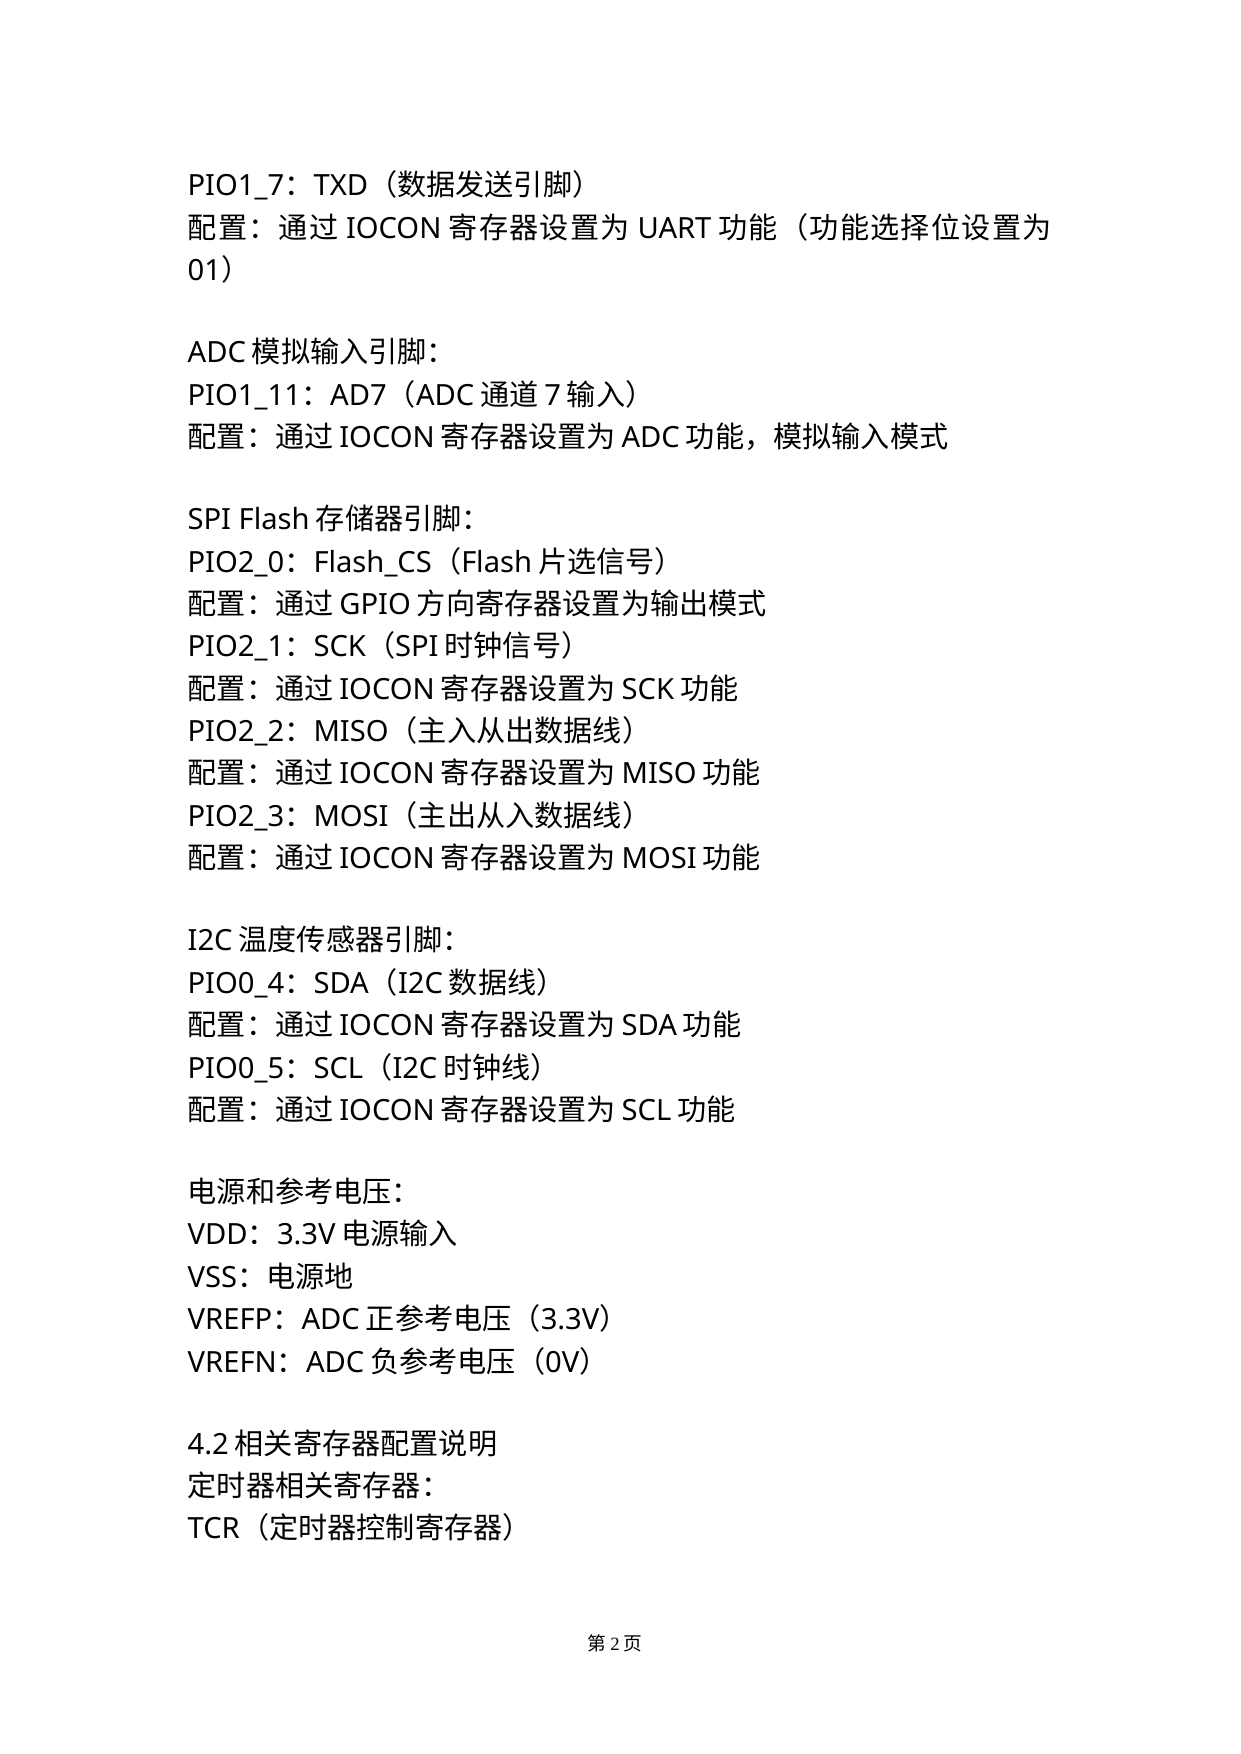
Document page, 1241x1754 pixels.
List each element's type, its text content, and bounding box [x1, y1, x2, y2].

text 配置：通过IOCON寄存器设置为ADC功能，模拟输入模式 [187, 414, 1053, 456]
text 配置：通过IOCON寄存器设置为MISO功能 [187, 750, 1053, 792]
text VREFN：ADC负参考电压（0V） [187, 1338, 1053, 1381]
text PIO2_0：Flash_CS（Flash片选信号） [187, 538, 1053, 581]
text PIO2_1：SCK（SPI时钟信号） [187, 623, 1053, 665]
text 4.2相关寄存器配置说明 [187, 1420, 1053, 1463]
text 电源和参考电压： [187, 1169, 1053, 1211]
text 定时器相关寄存器： [187, 1463, 1053, 1505]
text VREFP：ADC正参考电压（3.3V） [187, 1296, 1053, 1338]
text 配置：通过IOCON寄存器设置为SCL功能 [187, 1087, 1053, 1129]
text PIO0_4：SDA（I2C数据线） [187, 959, 1053, 1002]
text PIO2_2：MISO（主入从出数据线） [187, 708, 1053, 750]
text 配置：通过IOCON寄存器设置为MOSI功能 [187, 835, 1053, 877]
text TCR（定时器控制寄存器） [187, 1505, 1053, 1547]
text PIO0_5：SCL（I2C时钟线） [187, 1044, 1053, 1087]
text PIO2_3：MOSI（主出从入数据线） [187, 792, 1053, 835]
text ADC模拟输入引脚： [187, 329, 1053, 371]
text SPI Flash存储器引脚： [187, 496, 1053, 538]
text I2C温度传感器引脚： [187, 917, 1053, 959]
text 配置：通过IOCON寄存器设置为SDA功能 [187, 1002, 1053, 1044]
text VDD：3.3V电源输入 [187, 1211, 1053, 1253]
text VSS：电源地 [187, 1253, 1053, 1296]
text PIO1_11：AD7（ADC通道7输入） [187, 371, 1053, 414]
text 配置：通过GPIO方向寄存器设置为输出模式 [187, 581, 1053, 623]
text 配置：通过IOCON寄存器设置为SCK功能 [187, 665, 1053, 708]
text 配置：通过IOCON寄存器设置为UART功能（功能选择位设置为01） [187, 204, 1053, 289]
text PIO1_7：TXD（数据发送引脚） [187, 162, 1053, 204]
